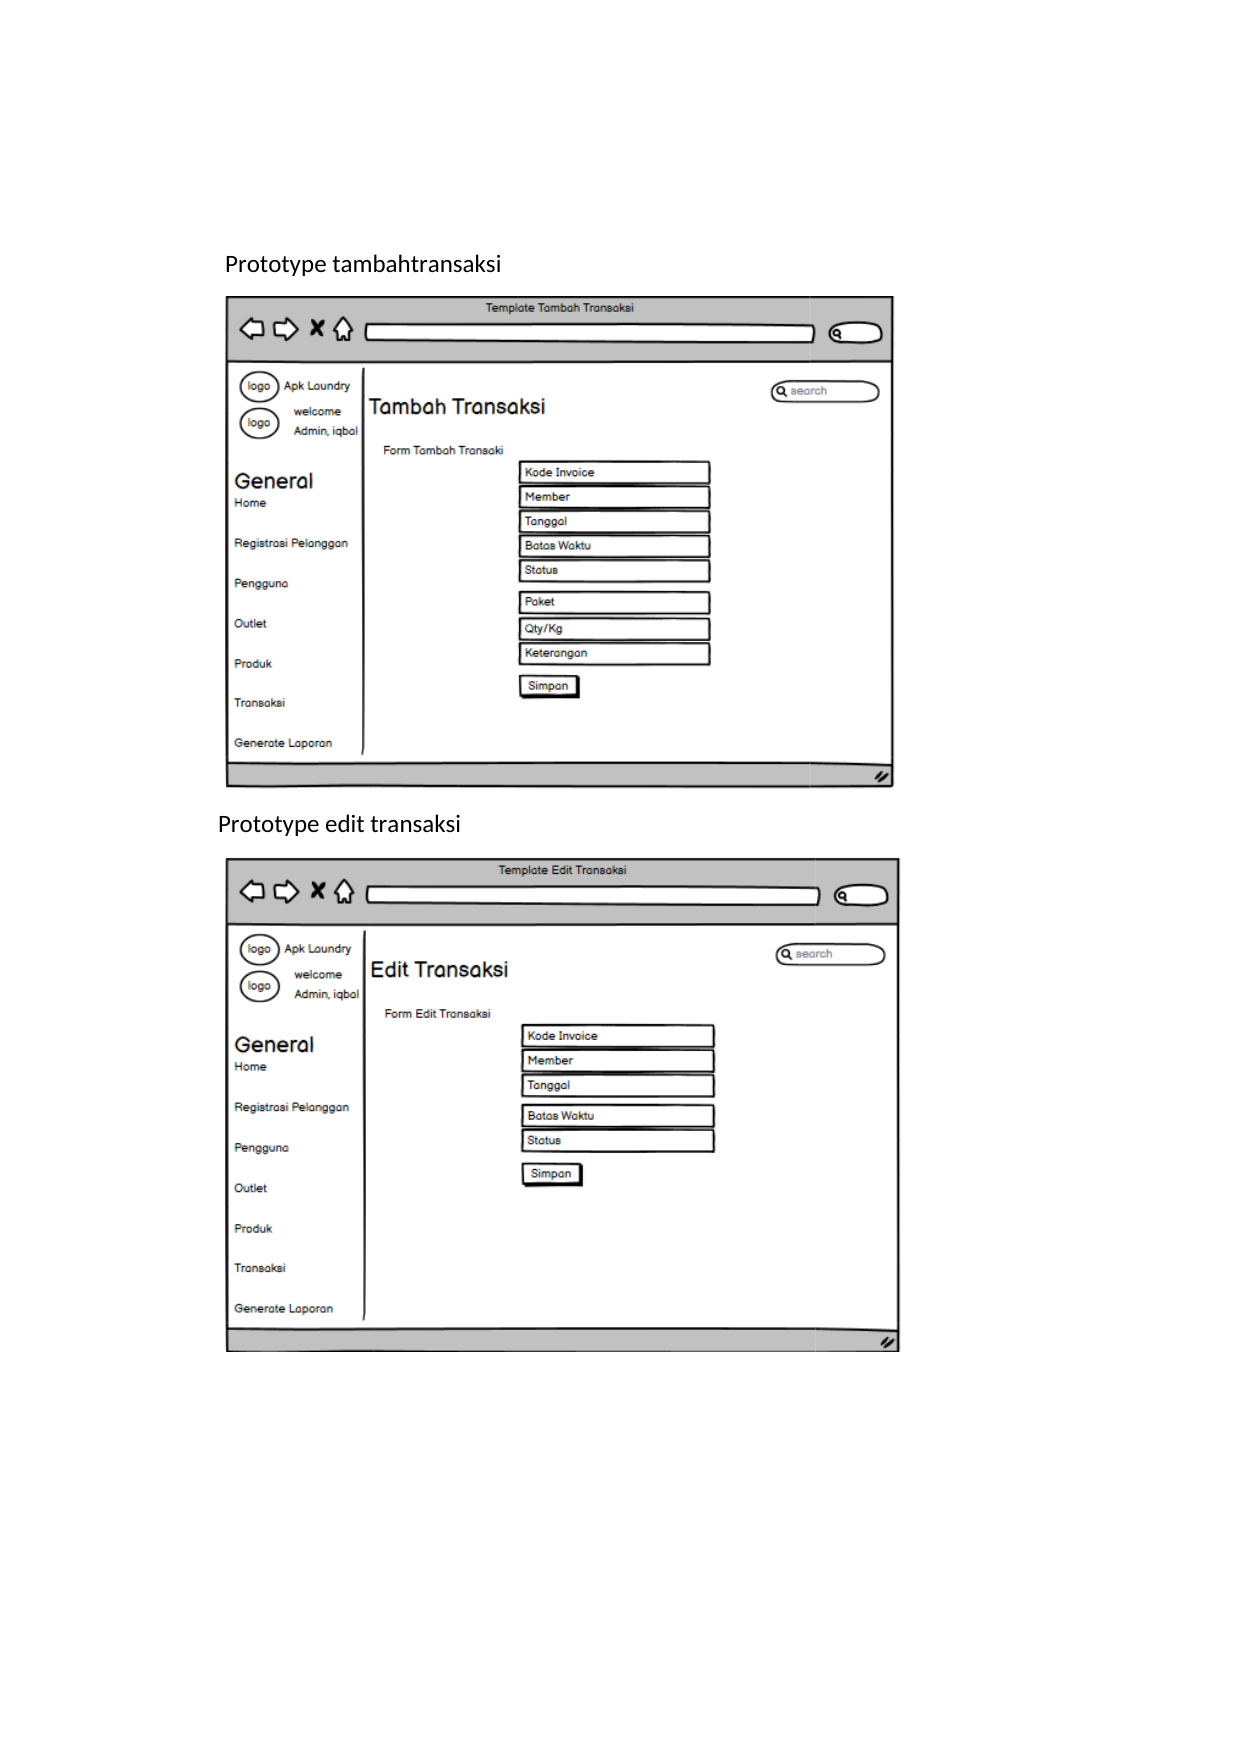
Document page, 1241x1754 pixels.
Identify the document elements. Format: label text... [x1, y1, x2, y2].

picture [225, 296, 897, 791]
text Prototype tambahtransaksi [225, 248, 1090, 278]
picture [225, 857, 903, 1352]
text Prototype edit transaksi [150, 808, 1090, 839]
